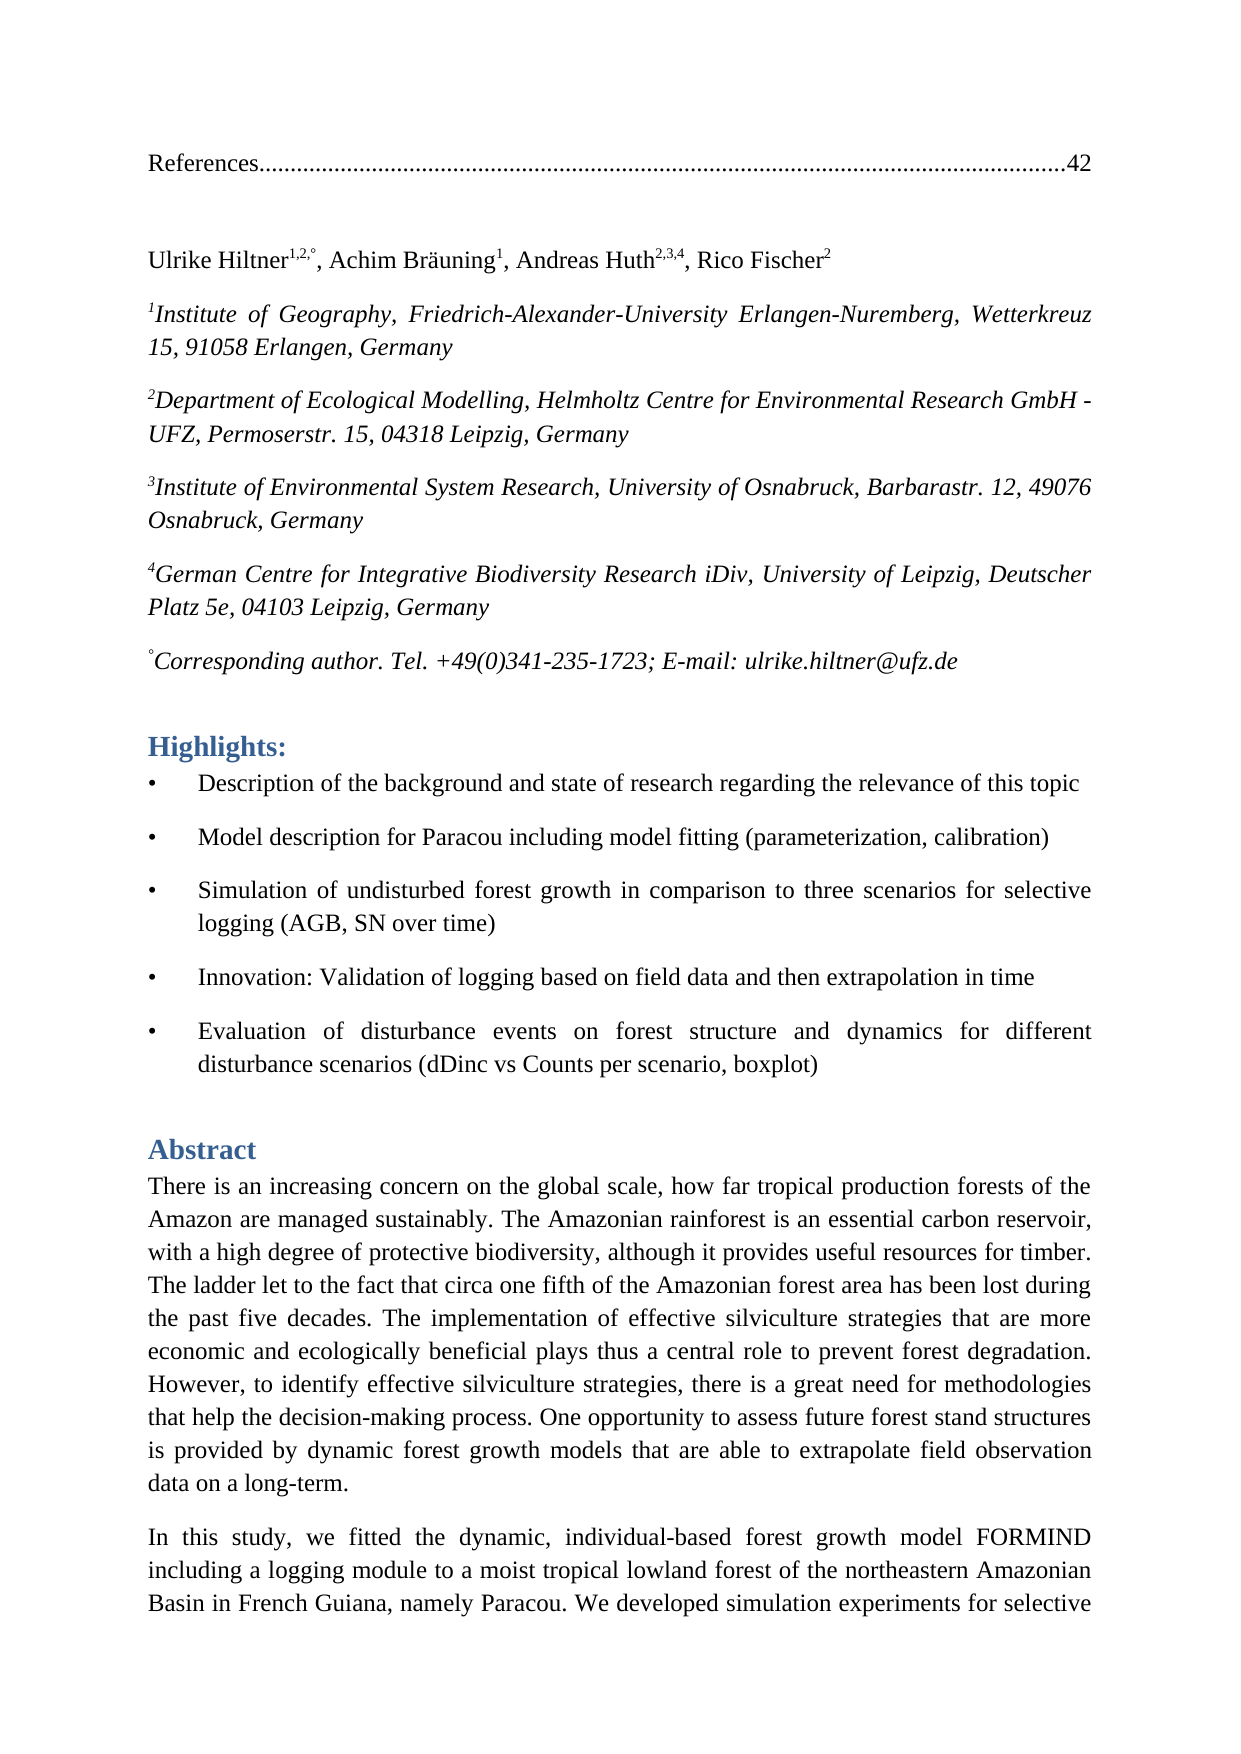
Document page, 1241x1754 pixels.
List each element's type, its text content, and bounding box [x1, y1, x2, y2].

list Simulation of undisturbed forest growth in comparison to three scenarios for selective logging (AGB, SN over time) [148, 876, 1093, 937]
text 1Institute of Geography, Friedrich-Alexander-University Erlangen-Nuremberg, Wetterkreuz 15, 91058 Erlangen, Germany [148, 299, 1093, 361]
subtitle Highlights: [148, 729, 1093, 763]
text 4German Centre for Integrative Biodiversity Research iDiv, University of Leipzig, Deutscher Platz 5e, 04103 Leipzig, Germany [148, 559, 1093, 621]
list Innovation: Validation of logging based on field data and then extrapolation in time [148, 962, 1093, 991]
text 2Department of Ecological Modelling, Helmholtz Centre for Environmental Research GmbH - UFZ, Permoserstr. 15, 04318 Leipzig, Germany [148, 386, 1093, 447]
text °Corresponding author. Tel. +49(0)341-235-1723; E-mail: ulrike.hiltner@ufz.de [148, 646, 1093, 675]
text 3Institute of Environmental System Research, University of Osnabruck, Barbarastr. 12, 49076 Osnabruck, Germany [148, 472, 1093, 534]
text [148, 1522, 1093, 1617]
text Ulrike Hiltner1,2,°, Achim Bräuning1, Andreas Huth2,3,4, Rico Fischer2 [148, 245, 1093, 274]
list Evaluation of disturbance events on forest structure and dynamics for different disturbance scenarios (dDinc vs Counts per scenario, boxplot) [148, 1016, 1093, 1078]
subtitle Abstract [148, 1132, 1093, 1166]
list Model description for Paracou including model fitting (parameterization, calibration) [148, 822, 1093, 850]
text There is an increasing concern on the global scale, how far tropical production forests of the Amazon are managed sustainably. The Amazonian rainforest is an essential carbon reservoir, with a high degree of protective biodiversity, although it provides useful resources for timber. The ladder let to the fact that circa one fifth of the Amazonian forest area has been lost during the past five decades. The implementation of effective silviculture strategies that are more economic and ecologically beneficial plays thus a central role to prevent forest degradation. However, to identify effective silviculture strategies, there is a great need for methodologies that help the decision-making process. One opportunity to assess future forest stand structures is provided by dynamic forest growth models that are able to extrapolate field observation data on a long-term. [148, 1171, 1093, 1497]
list Description of the background and state of research regarding the relevance of this topic [148, 768, 1093, 797]
